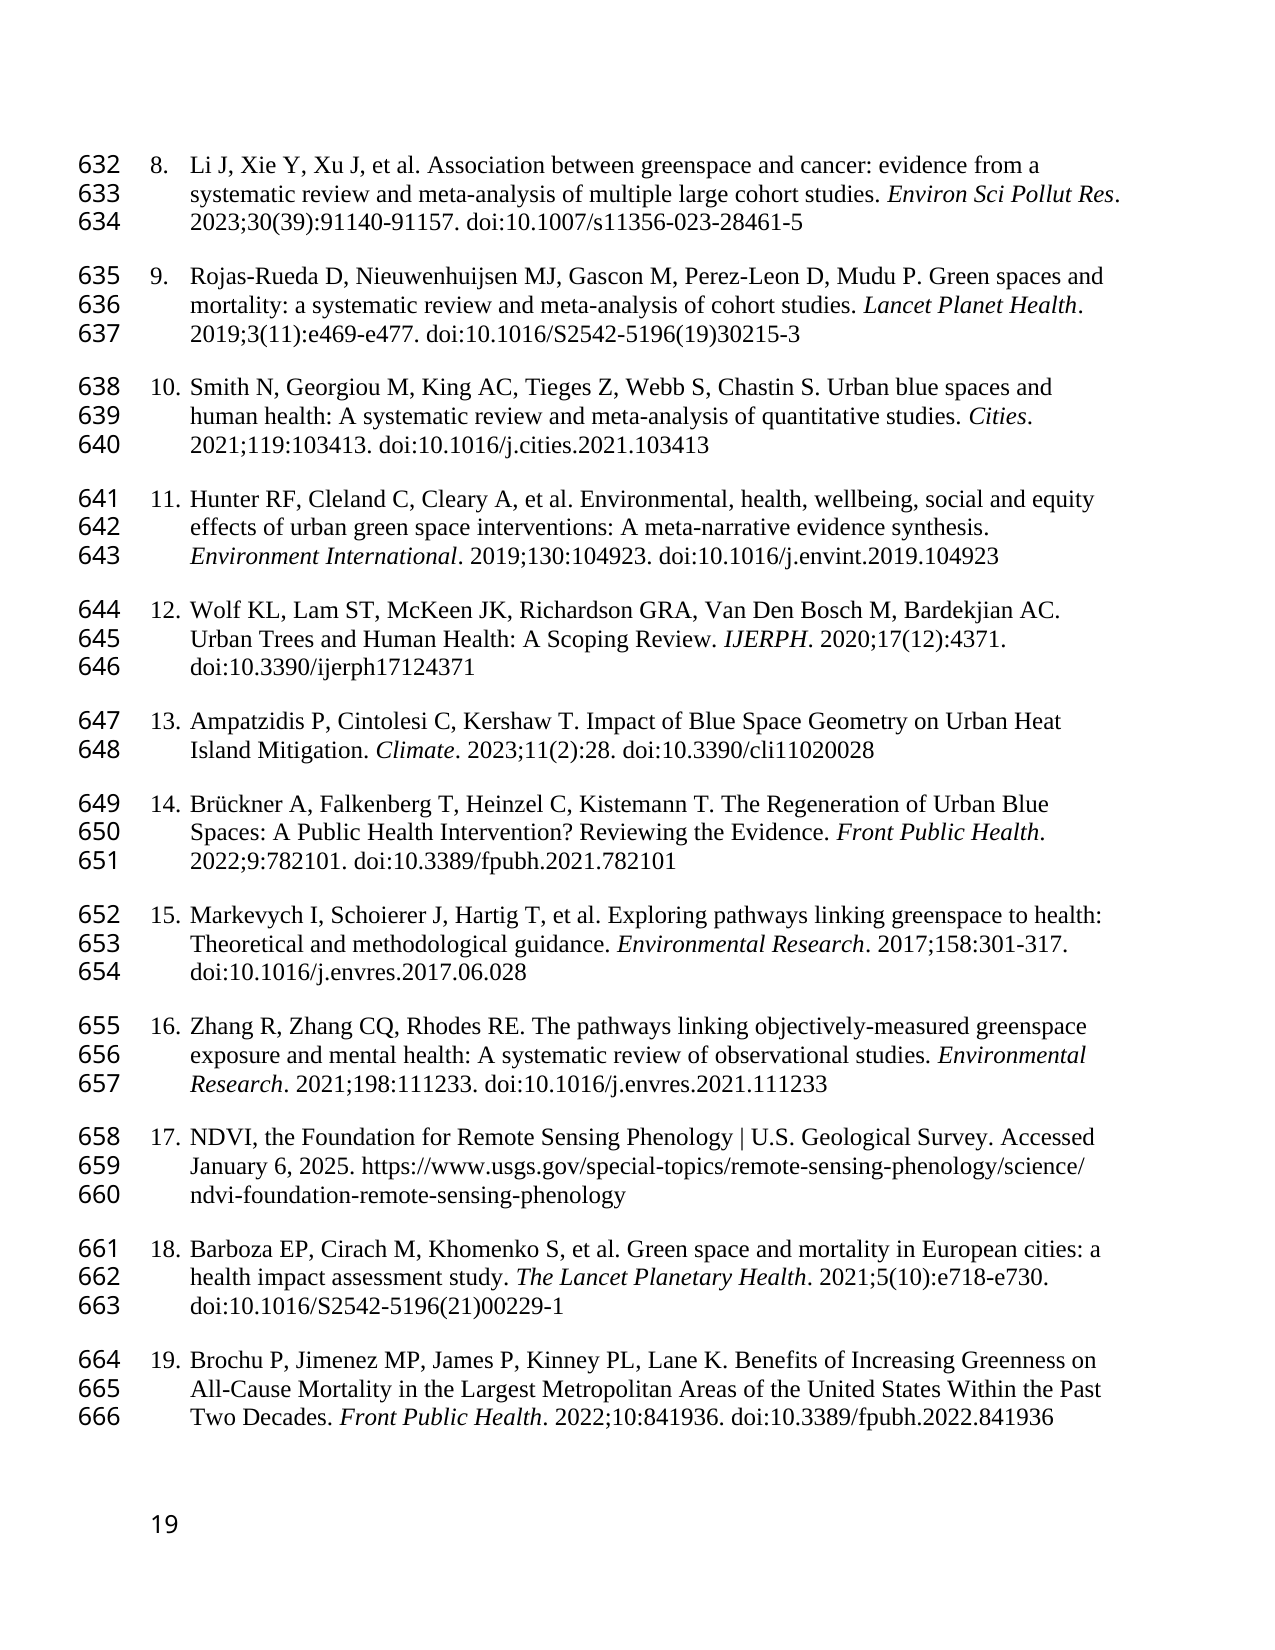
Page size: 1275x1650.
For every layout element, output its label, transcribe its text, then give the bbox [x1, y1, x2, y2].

text 14. Brückner A, Falkenberg T, Heinzel C, Kistemann T. The Regeneration of Urban Blue Spaces: A Public Health Intervention? Reviewing the Evidence. Front Public Health. 2022;9:782101. doi:10.3389/fpubh.2021.782101 [150, 789, 1125, 875]
text 17. NDVI, the Foundation for Remote Sensing Phenology | U.S. Geological Survey. Accessed January 6, 2025. https://www.usgs.gov/special-topics/remote-sensing-phenology/science/ndvi-foundation-remote-sensing-phenology [150, 1122, 1125, 1209]
text 15. Markevych I, Schoierer J, Hartig T, et al. Exploring pathways linking greenspace to health: Theoretical and methodological guidance. Environmental Research. 2017;158:301-317. doi:10.1016/j.envres.2017.06.028 [150, 900, 1125, 986]
text 10. Smith N, Georgiou M, King AC, Tieges Z, Webb S, Chastin S. Urban blue spaces and human health: A systematic review and meta-analysis of quantitative studies. Cities. 2021;119:103413. doi:10.1016/j.cities.2021.103413 [150, 372, 1125, 459]
text 8. Li J, Xie Y, Xu J, et al. Association between greenspace and cancer: evidence from a systematic review and meta-analysis of multiple large cohort studies. Environ Sci Pollut Res. 2023;30(39):91140-91157. doi:10.1007/s11356-023-28461-5 [150, 150, 1125, 236]
text 11. Hunter RF, Cleland C, Cleary A, et al. Environmental, health, wellbeing, social and equity effects of urban green space interventions: A meta-narrative evidence synthesis. Environment International. 2019;130:104923. doi:10.1016/j.envint.2019.104923 [150, 484, 1125, 570]
text 9. Rojas-Rueda D, Nieuwenhuijsen MJ, Gascon M, Perez-Leon D, Mudu P. Green spaces and mortality: a systematic review and meta-analysis of cohort studies. Lancet Planet Health. 2019;3(11):e469-e477. doi:10.1016/S2542-5196(19)30215-3 [150, 261, 1125, 347]
text 16. Zhang R, Zhang CQ, Rhodes RE. The pathways linking objectively-measured greenspace exposure and mental health: A systematic review of observational studies. Environmental Research. 2021;198:111233. doi:10.1016/j.envres.2021.111233 [150, 1011, 1125, 1097]
text 12. Wolf KL, Lam ST, McKeen JK, Richardson GRA, Van Den Bosch M, Bardekjian AC. Urban Trees and Human Health: A Scoping Review. IJERPH. 2020;17(12):4371. doi:10.3390/ijerph17124371 [150, 595, 1125, 681]
text 13. Ampatzidis P, Cintolesi C, Kershaw T. Impact of Blue Space Geometry on Urban Heat Island Mitigation. Climate. 2023;11(2):28. doi:10.3390/cli11020028 [150, 706, 1125, 764]
text 18. Barboza EP, Cirach M, Khomenko S, et al. Green space and mortality in European cities: a health impact assessment study. The Lancet Planetary Health. 2021;5(10):e718-e730. doi:10.1016/S2542-5196(21)00229-1 [150, 1234, 1125, 1320]
text 19. Brochu P, Jimenez MP, James P, Kinney PL, Lane K. Benefits of Increasing Greenness on All-Cause Mortality in the Largest Metropolitan Areas of the United States Within the Past Two Decades. Front Public Health. 2022;10:841936. doi:10.3389/fpubh.2022.841936 [150, 1345, 1125, 1431]
